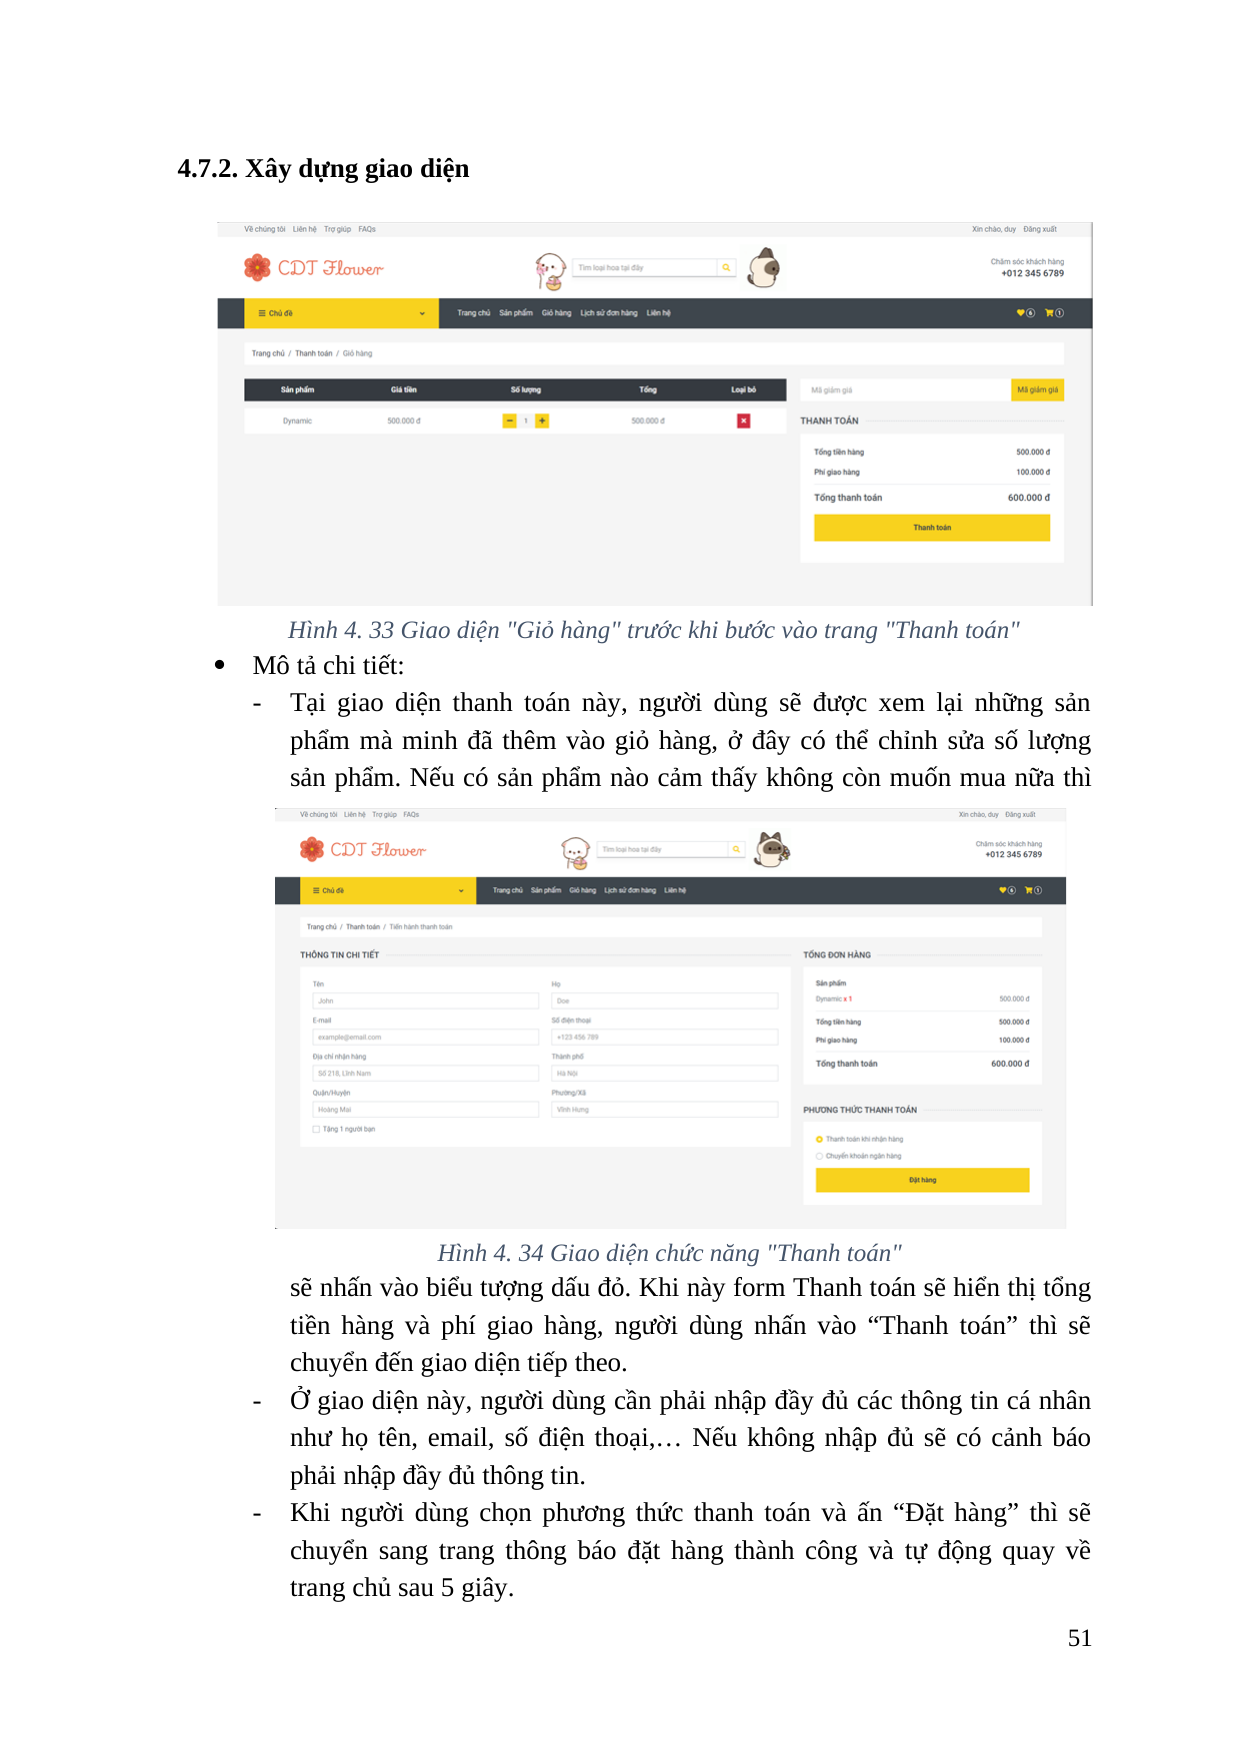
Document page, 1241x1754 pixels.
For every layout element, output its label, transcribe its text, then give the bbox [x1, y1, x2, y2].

list Ở giao diện này, người dùng cần phải nhập đầy đủ các thông tin cá nhân như họ tên, email, số điện thoại,… Nếu không nhập đủ sẽ có cảnh báo phải nhập đầy đủ thông tin. [252, 1379, 1092, 1492]
picture [275, 808, 1067, 1229]
text 4.7.2. Xây dựng giao diện [177, 148, 1092, 185]
picture [217, 222, 1093, 606]
list Khi người dùng chọn phương thức thanh toán và ấn “Đặt hàng” thì sẽ chuyển sang trang thông báo đặt hàng thành công và tự động quay về trang chủ sau 5 giây. [252, 1492, 1092, 1604]
